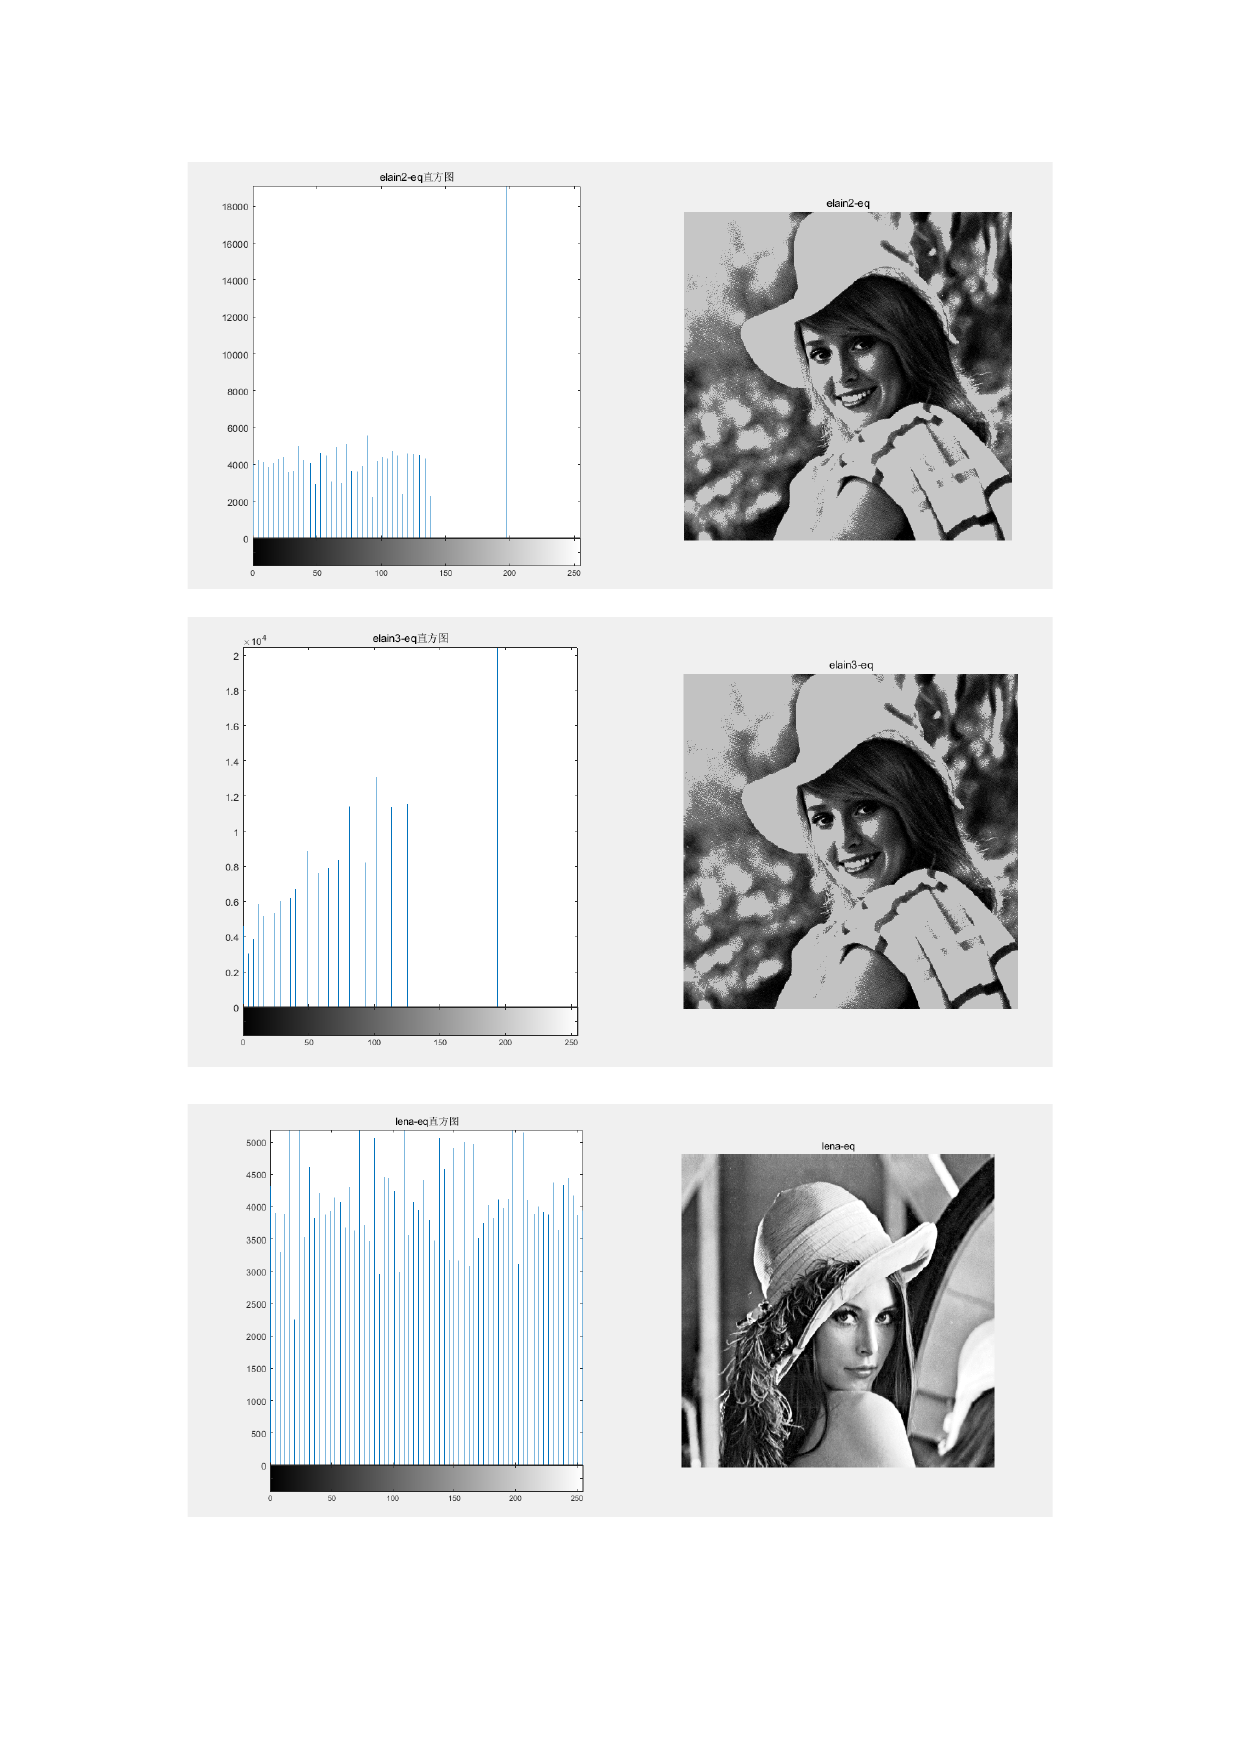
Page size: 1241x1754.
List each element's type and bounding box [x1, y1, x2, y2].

picture [187, 162, 1053, 589]
picture [187, 617, 1053, 1067]
picture [187, 1104, 1053, 1517]
